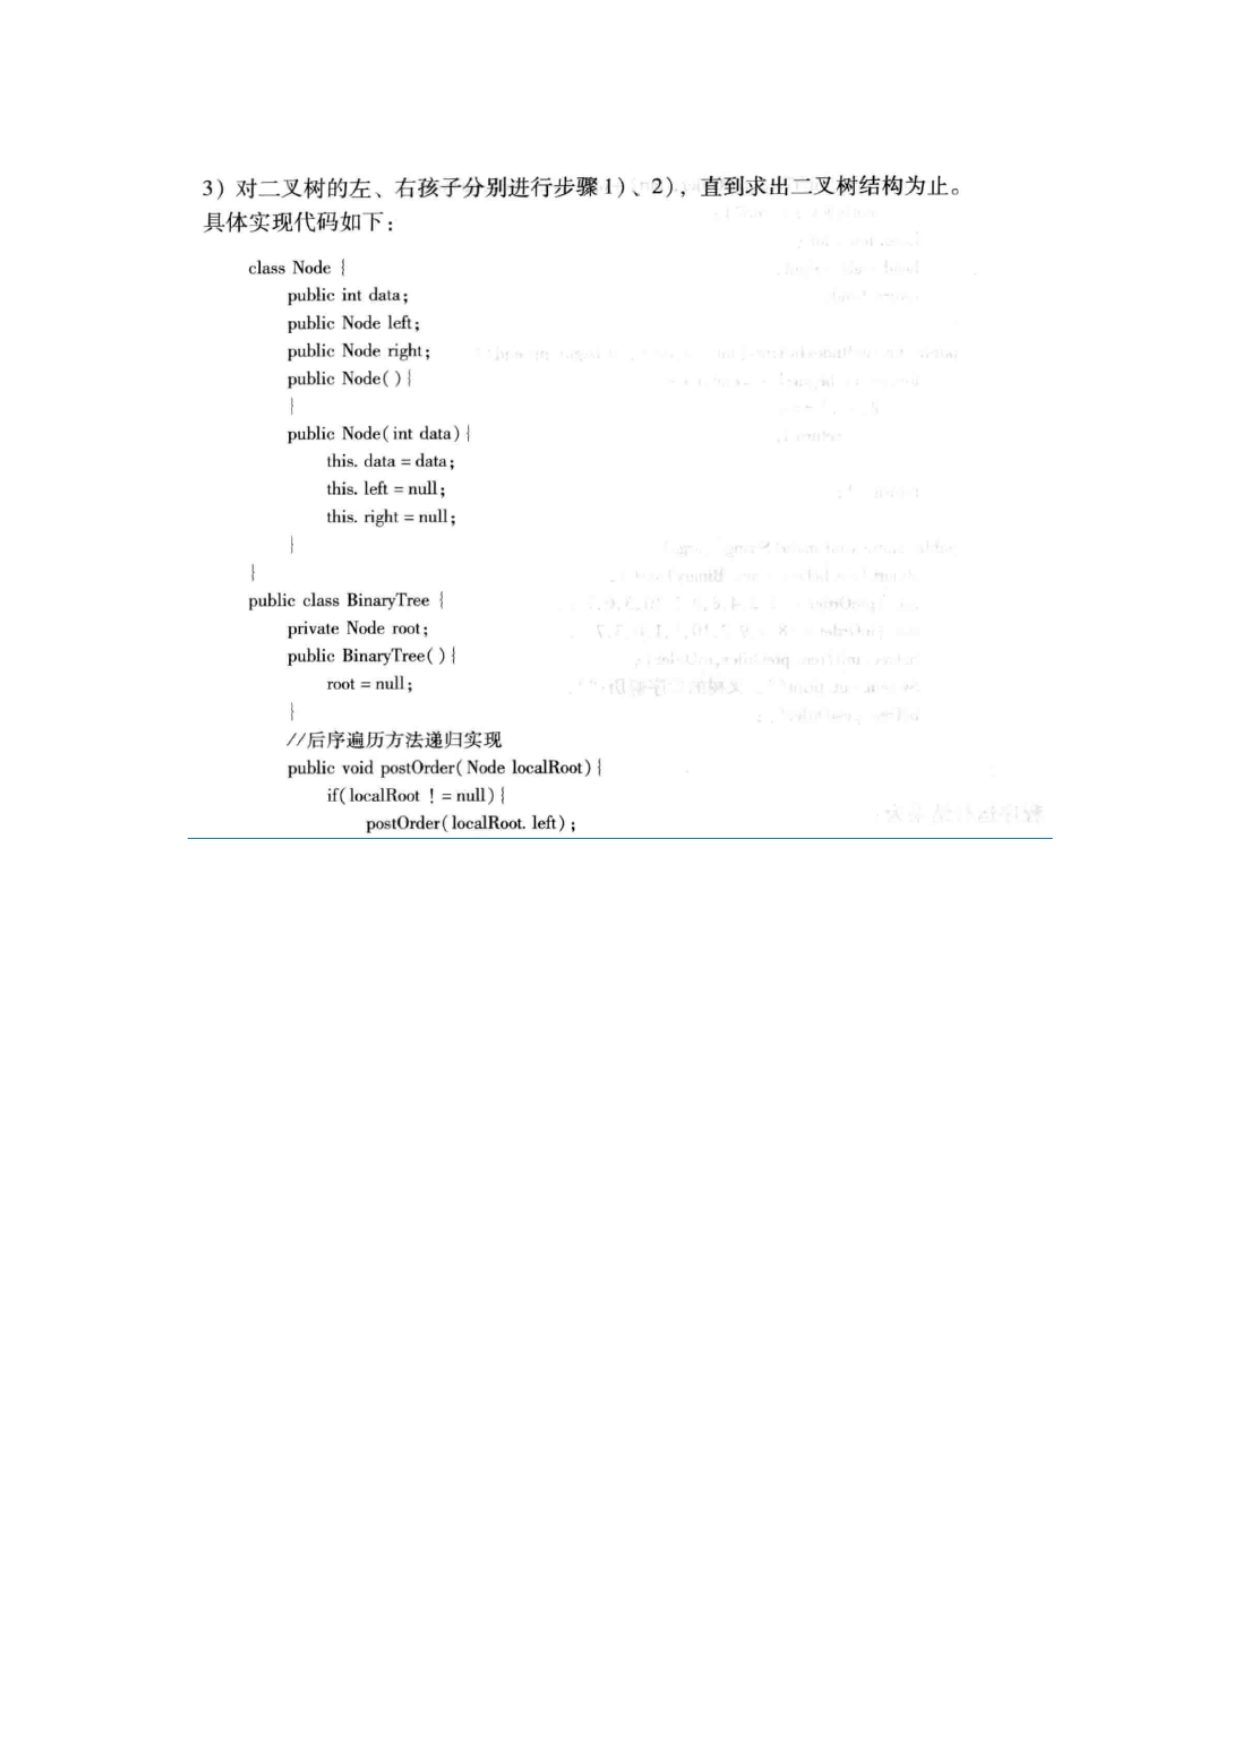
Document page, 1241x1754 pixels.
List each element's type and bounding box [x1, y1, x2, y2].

picture [187, 167, 1053, 839]
